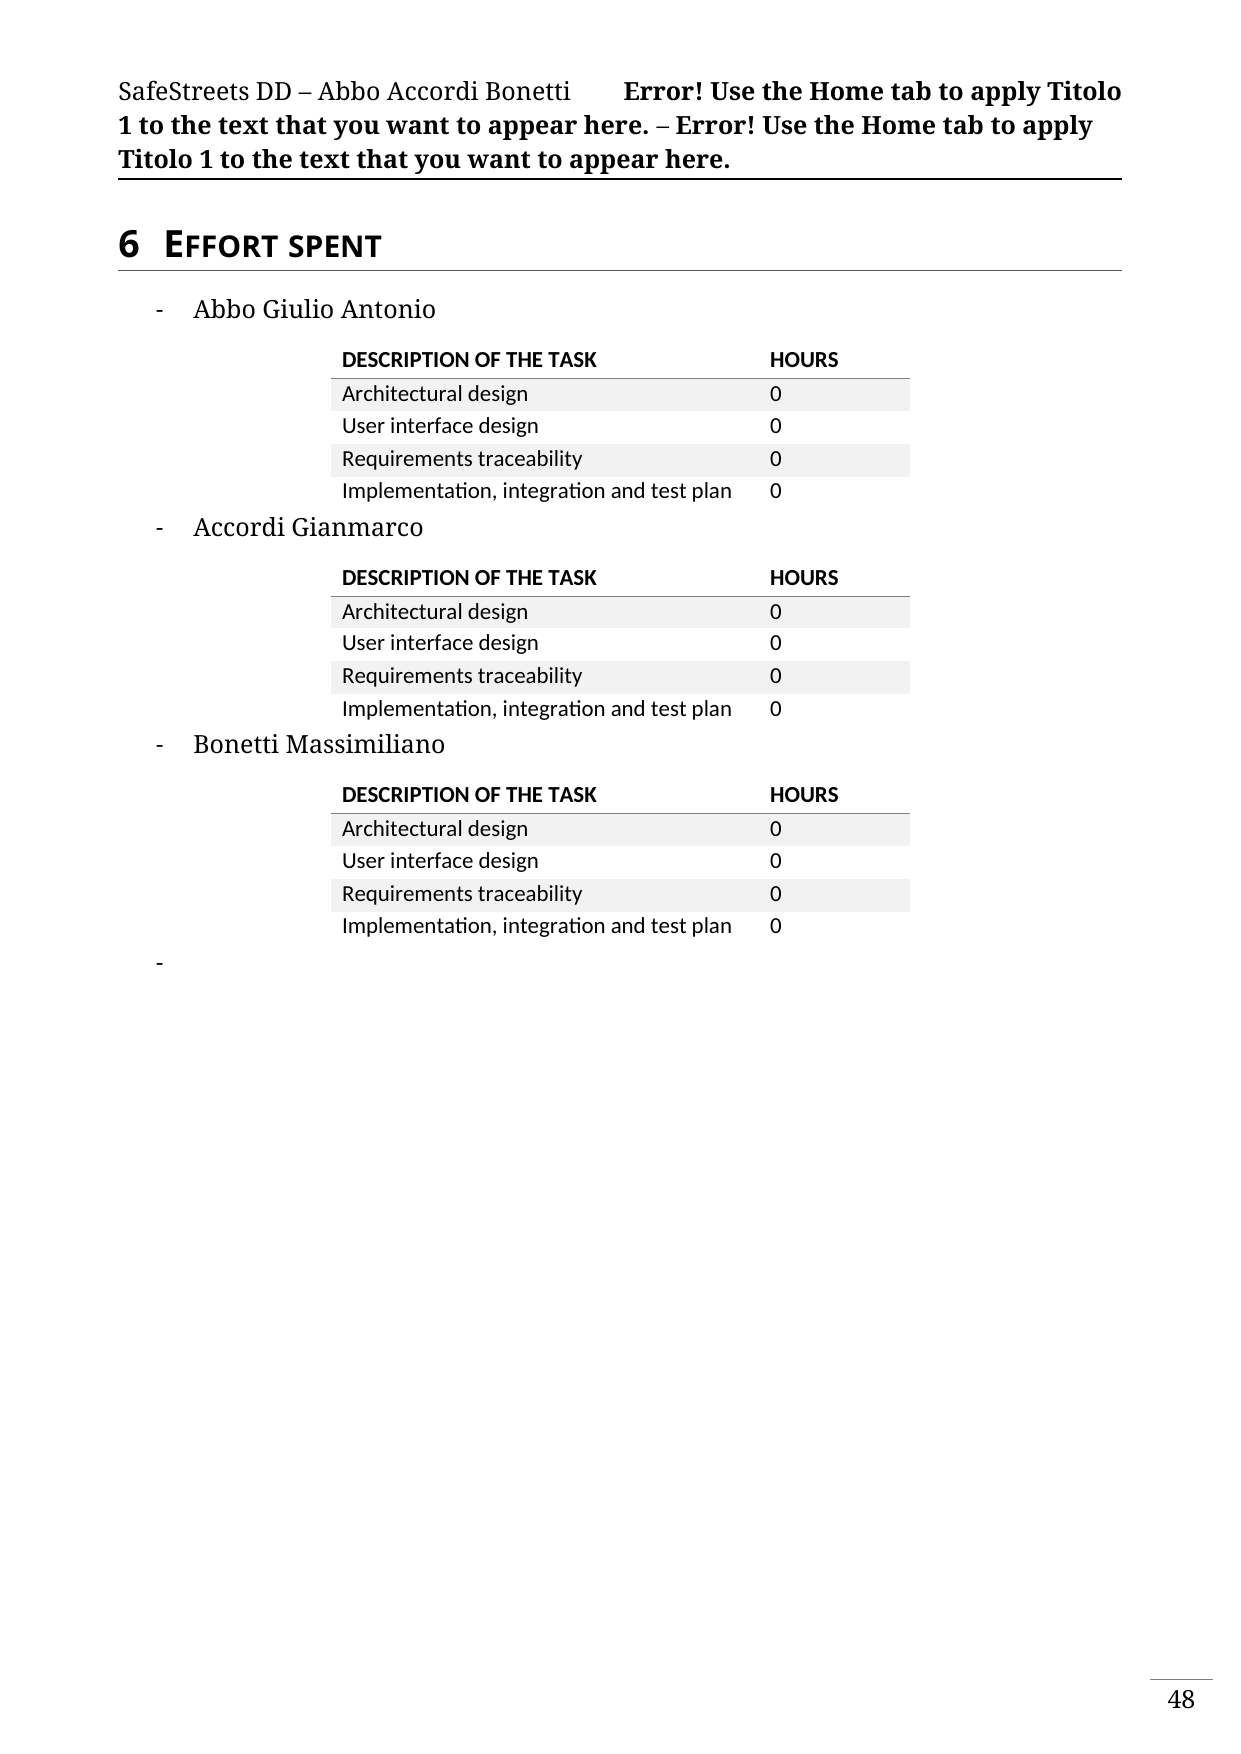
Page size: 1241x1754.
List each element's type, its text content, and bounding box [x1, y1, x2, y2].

table_cell Implementation, integration and test plan [331, 694, 759, 727]
table_cell User interface design [331, 846, 759, 879]
table_cell Architectural design [331, 379, 759, 411]
table_cell Implementation, integration and test plan [331, 477, 759, 509]
table_cell 0 [759, 477, 910, 509]
table_cell 0 [759, 912, 910, 944]
table_header Hours [759, 345, 910, 378]
list Abbo Giulio Antonio [156, 292, 1122, 326]
table_cell User interface design [331, 411, 759, 444]
table_cell Implementation, integration and test plan [331, 912, 759, 944]
table_cell Requirements traceability [331, 444, 759, 477]
table_cell 0 [759, 879, 910, 912]
table_cell Requirements traceability [331, 661, 759, 694]
table_cell 0 [759, 694, 910, 727]
table_header Description of the task [331, 780, 759, 813]
table_cell 0 [759, 846, 910, 879]
list Accordi Gianmarco [156, 509, 1122, 543]
subtitle Effort spent [118, 217, 1122, 270]
table_cell Architectural design [331, 814, 759, 846]
table_cell 0 [759, 814, 910, 846]
list Bonetti Massimiliano [156, 727, 1122, 761]
table_cell 0 [759, 444, 910, 477]
table_header Description of the task [331, 563, 759, 596]
table_cell Architectural design [331, 597, 759, 628]
table_cell 0 [759, 629, 910, 661]
table_cell 0 [759, 597, 910, 628]
table_cell User interface design [331, 629, 759, 661]
table_cell 0 [759, 379, 910, 411]
table_cell 0 [759, 661, 910, 694]
table_header Description of the task [331, 345, 759, 378]
table_header Hours [759, 563, 910, 596]
table_header Hours [759, 780, 910, 813]
table_cell 0 [759, 411, 910, 444]
table_cell Requirements traceability [331, 879, 759, 912]
